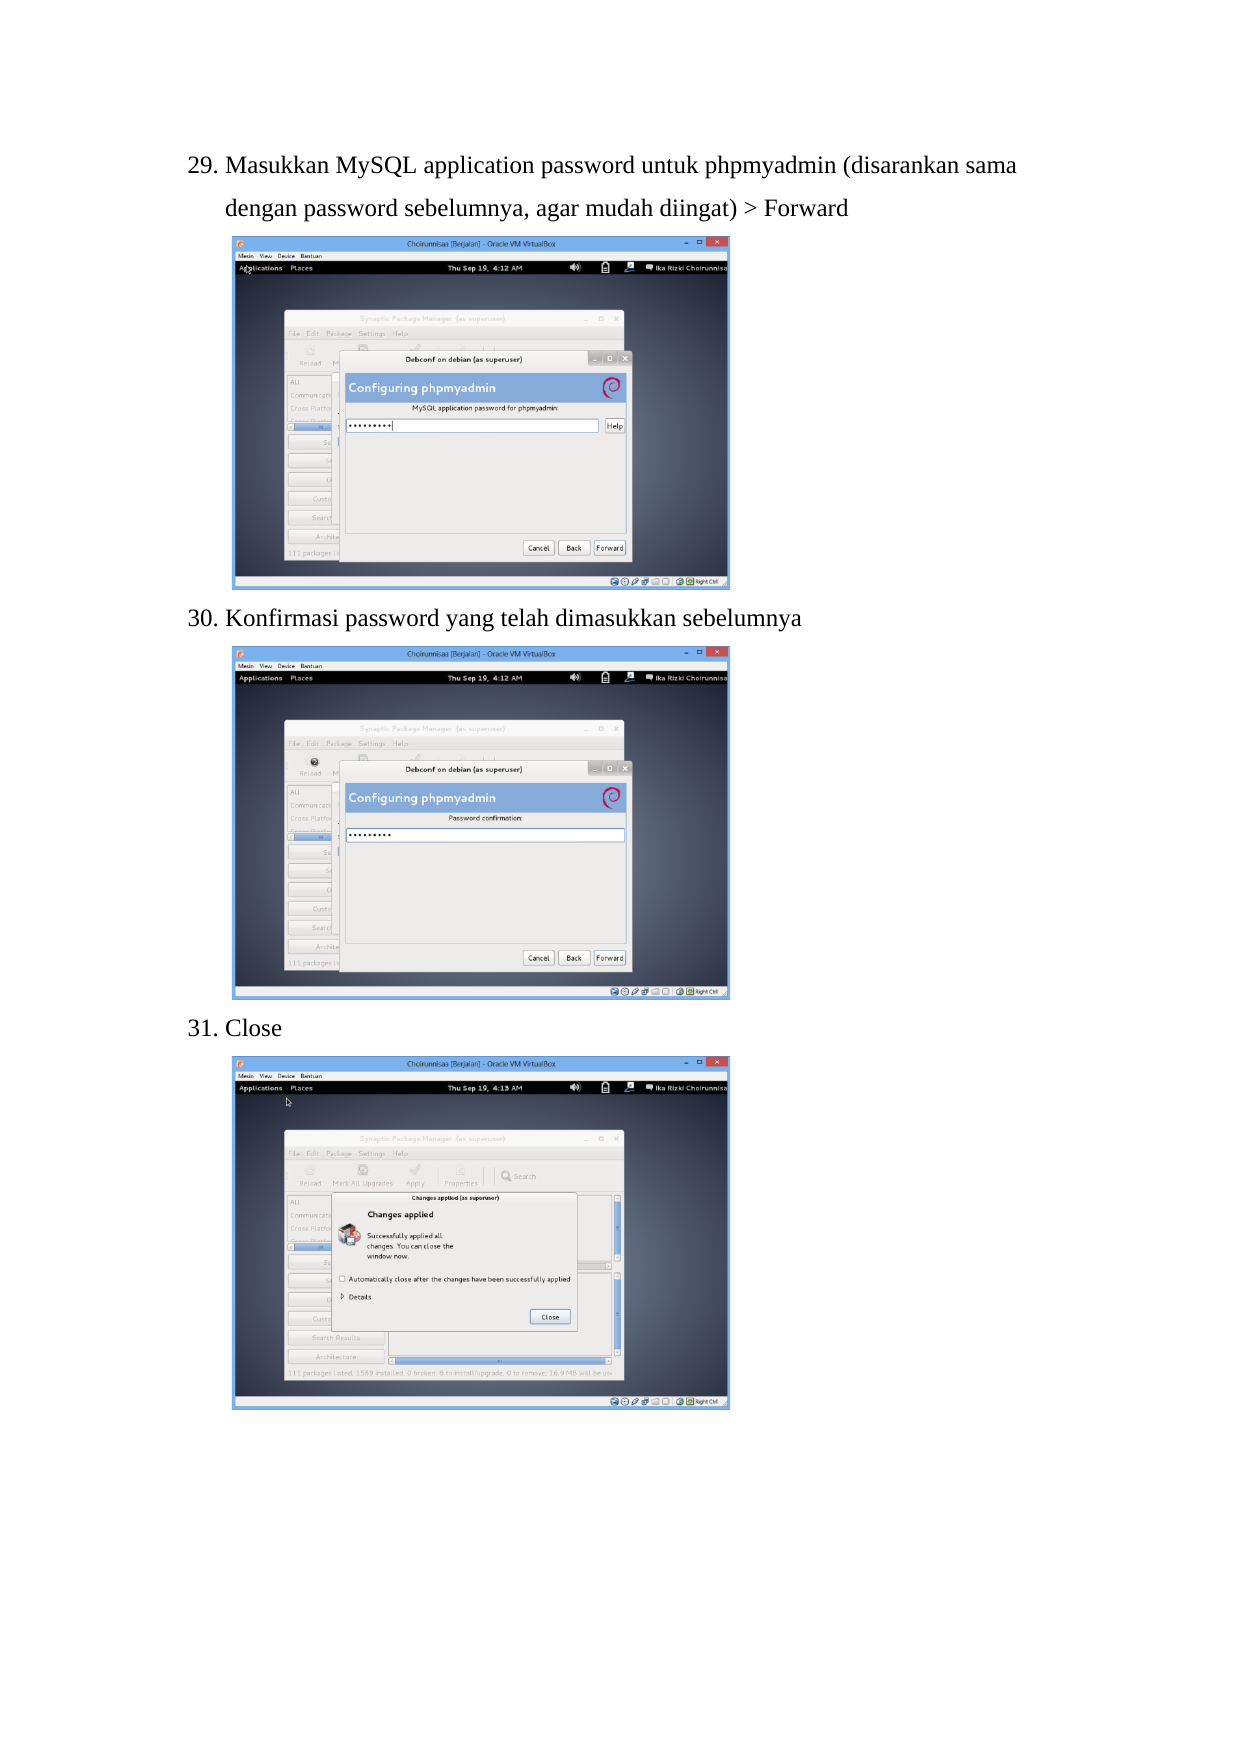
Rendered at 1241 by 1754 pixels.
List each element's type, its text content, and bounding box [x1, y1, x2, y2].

list Konfirmasi password yang telah dimasukkan sebelumnya [187, 603, 1090, 632]
picture [231, 1056, 731, 1410]
list Close [187, 1013, 1090, 1042]
list Masukkan MySQL application password untuk phpmyadmin (disarankan sama dengan password sebelumnya, agar mudah diingat) > Forward [187, 150, 1090, 222]
picture [231, 236, 731, 590]
picture [231, 646, 731, 1000]
